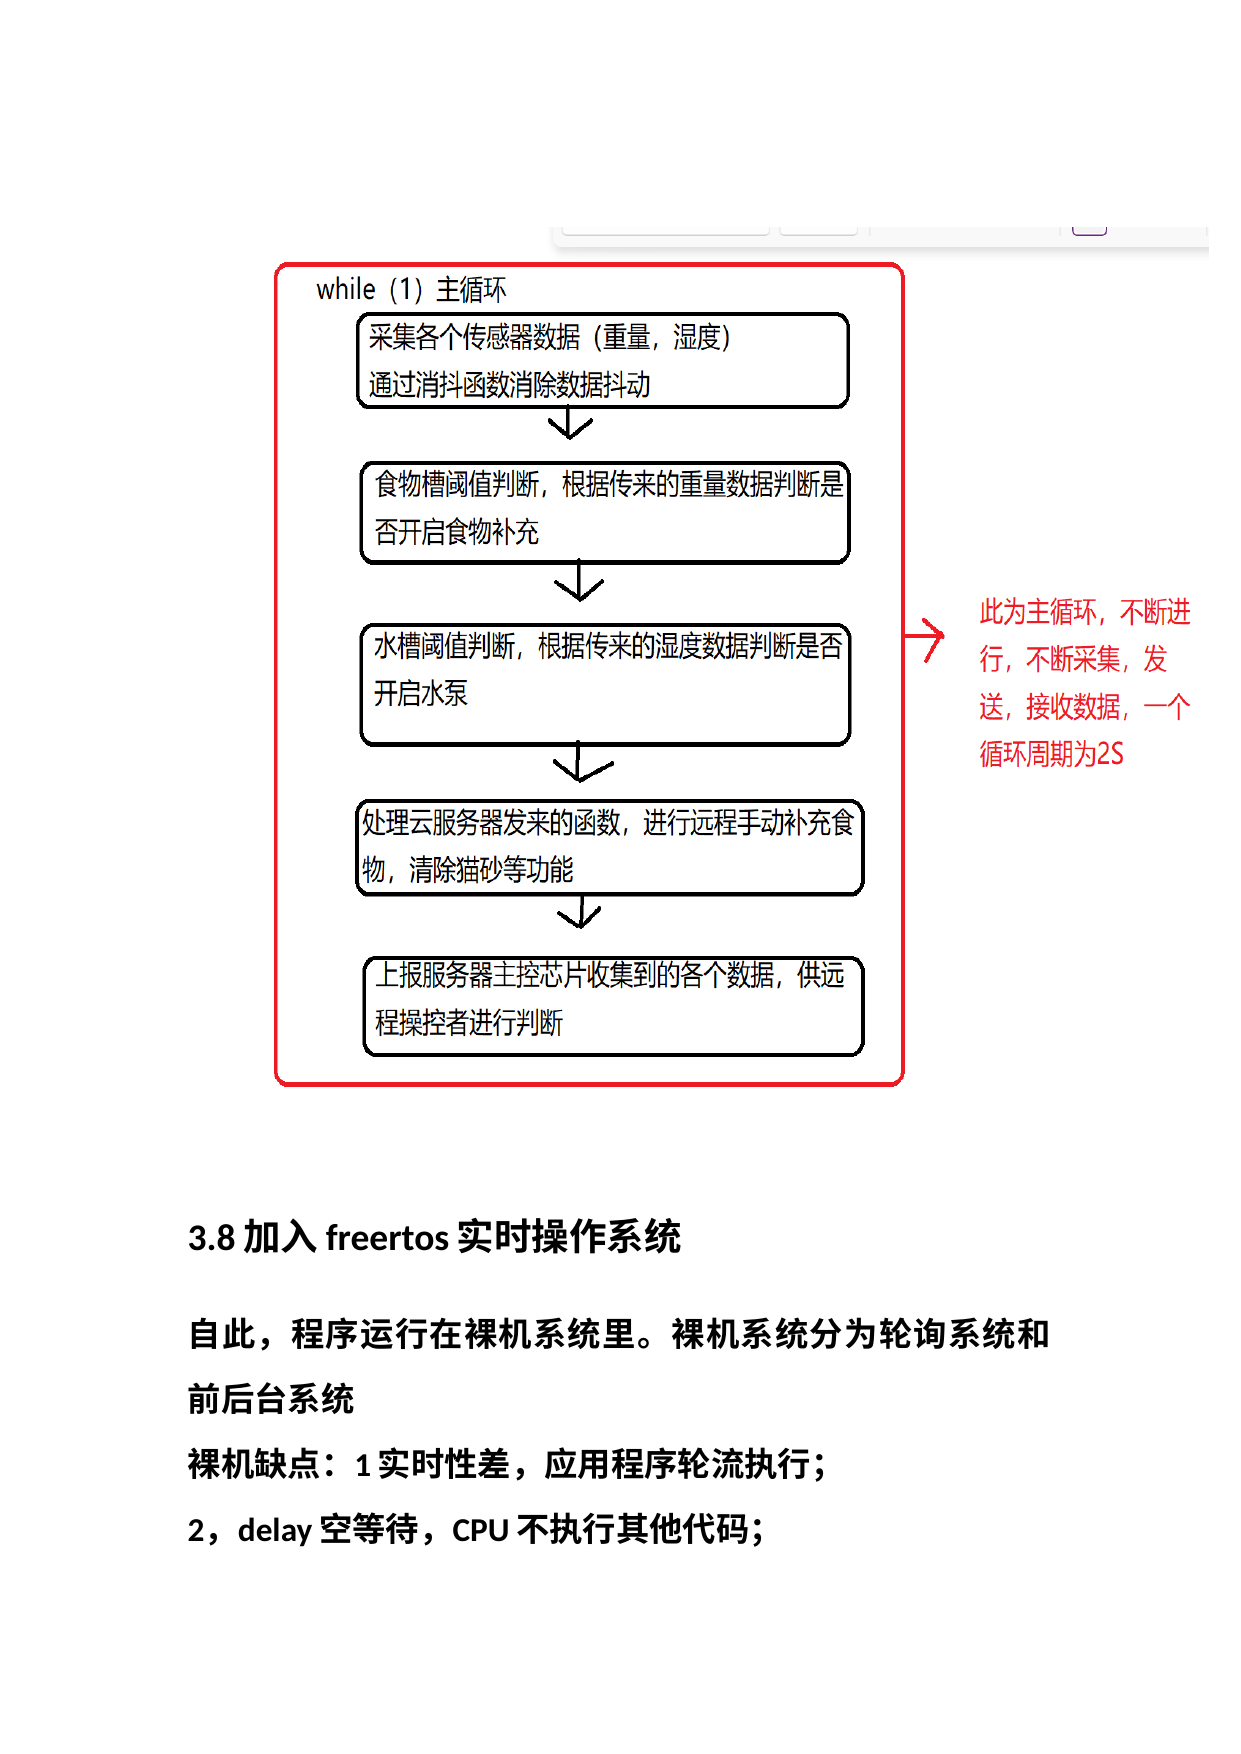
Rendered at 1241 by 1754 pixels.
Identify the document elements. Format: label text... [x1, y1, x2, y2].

text 3.8加入freertos实时操作系统 [187, 1202, 1053, 1267]
list 裸机缺点：1实时性差，应用程序轮流执行； [187, 1429, 1053, 1494]
picture [187, 227, 1209, 1106]
list delay空等待，CPU不执行其他代码； [187, 1494, 1053, 1559]
list 自此，程序运行在裸机系统里。裸机系统分为轮询系统和前后台系统 [187, 1299, 1053, 1429]
